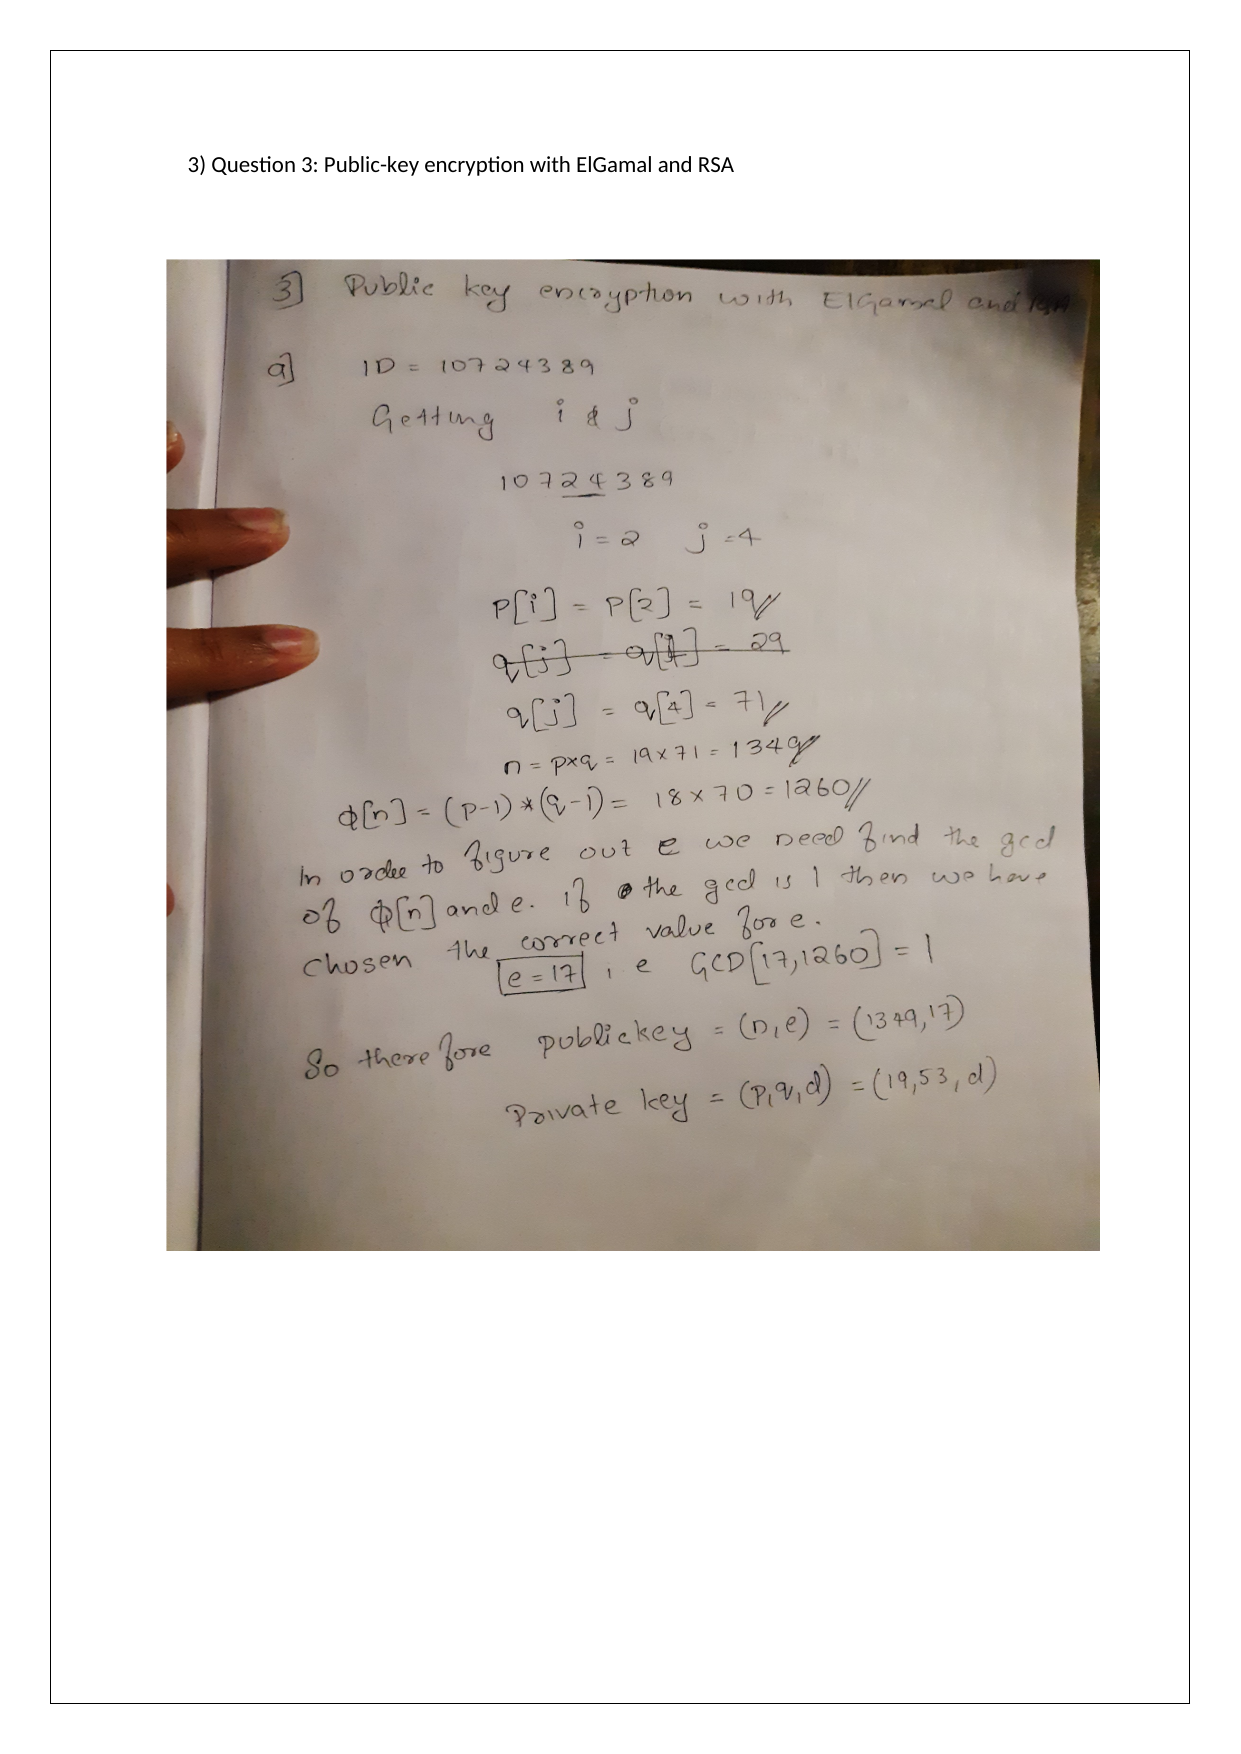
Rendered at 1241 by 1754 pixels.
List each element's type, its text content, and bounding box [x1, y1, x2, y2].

text 3) Question 3: Public-key encryption with ElGamal and RSA [187, 150, 1090, 178]
picture [167, 260, 1100, 1250]
